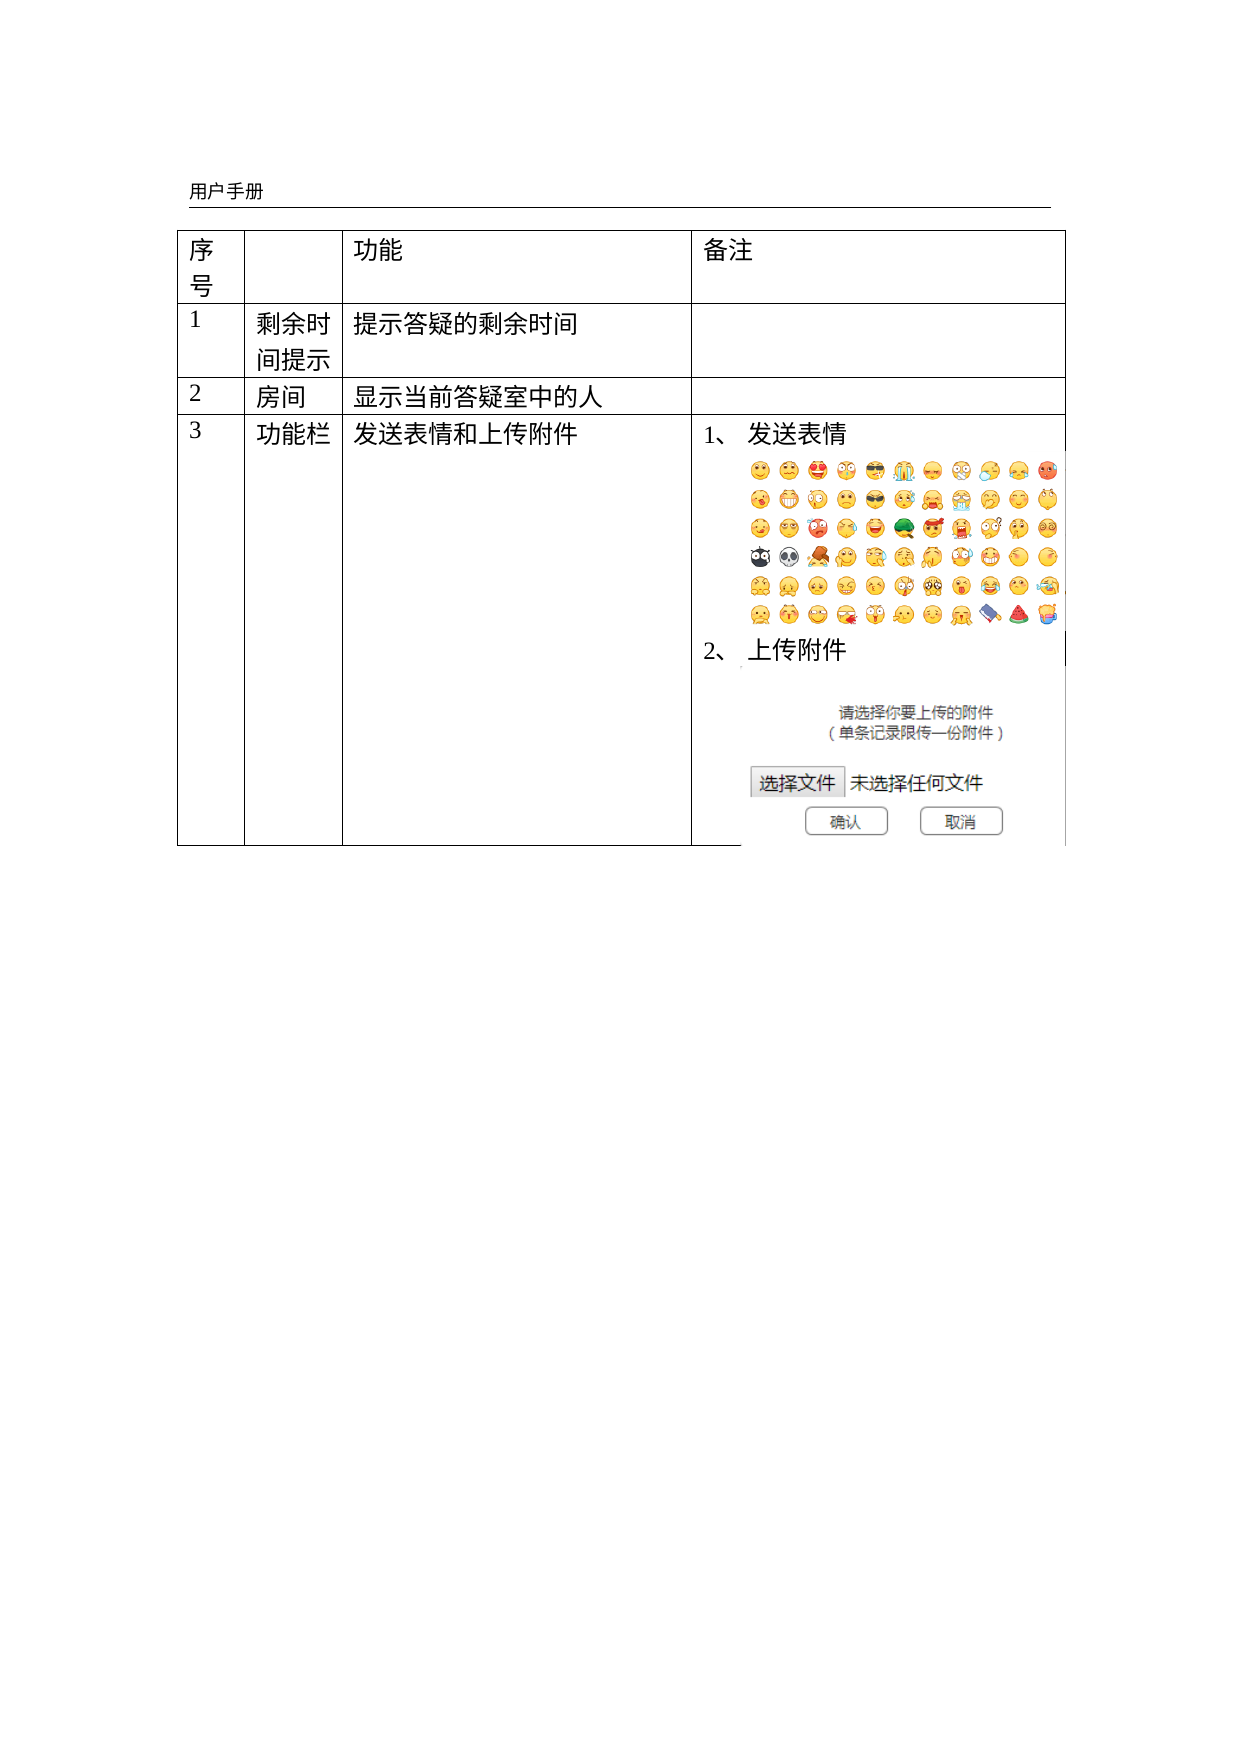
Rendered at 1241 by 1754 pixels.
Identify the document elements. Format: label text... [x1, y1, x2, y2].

table_cell [692, 378, 1065, 414]
table_cell 2 [178, 378, 244, 414]
table_header 备注 [692, 231, 1065, 303]
table_cell 房间 [245, 378, 342, 414]
table_header 序号 [178, 231, 244, 303]
table_cell 显示当前答疑室中的人 [343, 378, 691, 414]
picture [740, 666, 1066, 846]
table_cell 1 [178, 304, 244, 377]
table_cell 提示答疑的剩余时间 [343, 304, 691, 377]
table_cell 发送表情 上传附件 [692, 415, 1065, 845]
table_cell 3 [178, 415, 244, 845]
table_cell 剩余时间提示 [245, 304, 342, 377]
table_cell [692, 304, 1065, 377]
picture [740, 451, 1066, 631]
table_header 功能 [343, 231, 691, 303]
table_header [245, 231, 342, 303]
table_cell 功能栏 [245, 415, 342, 845]
table_cell 发送表情和上传附件 [343, 415, 691, 845]
